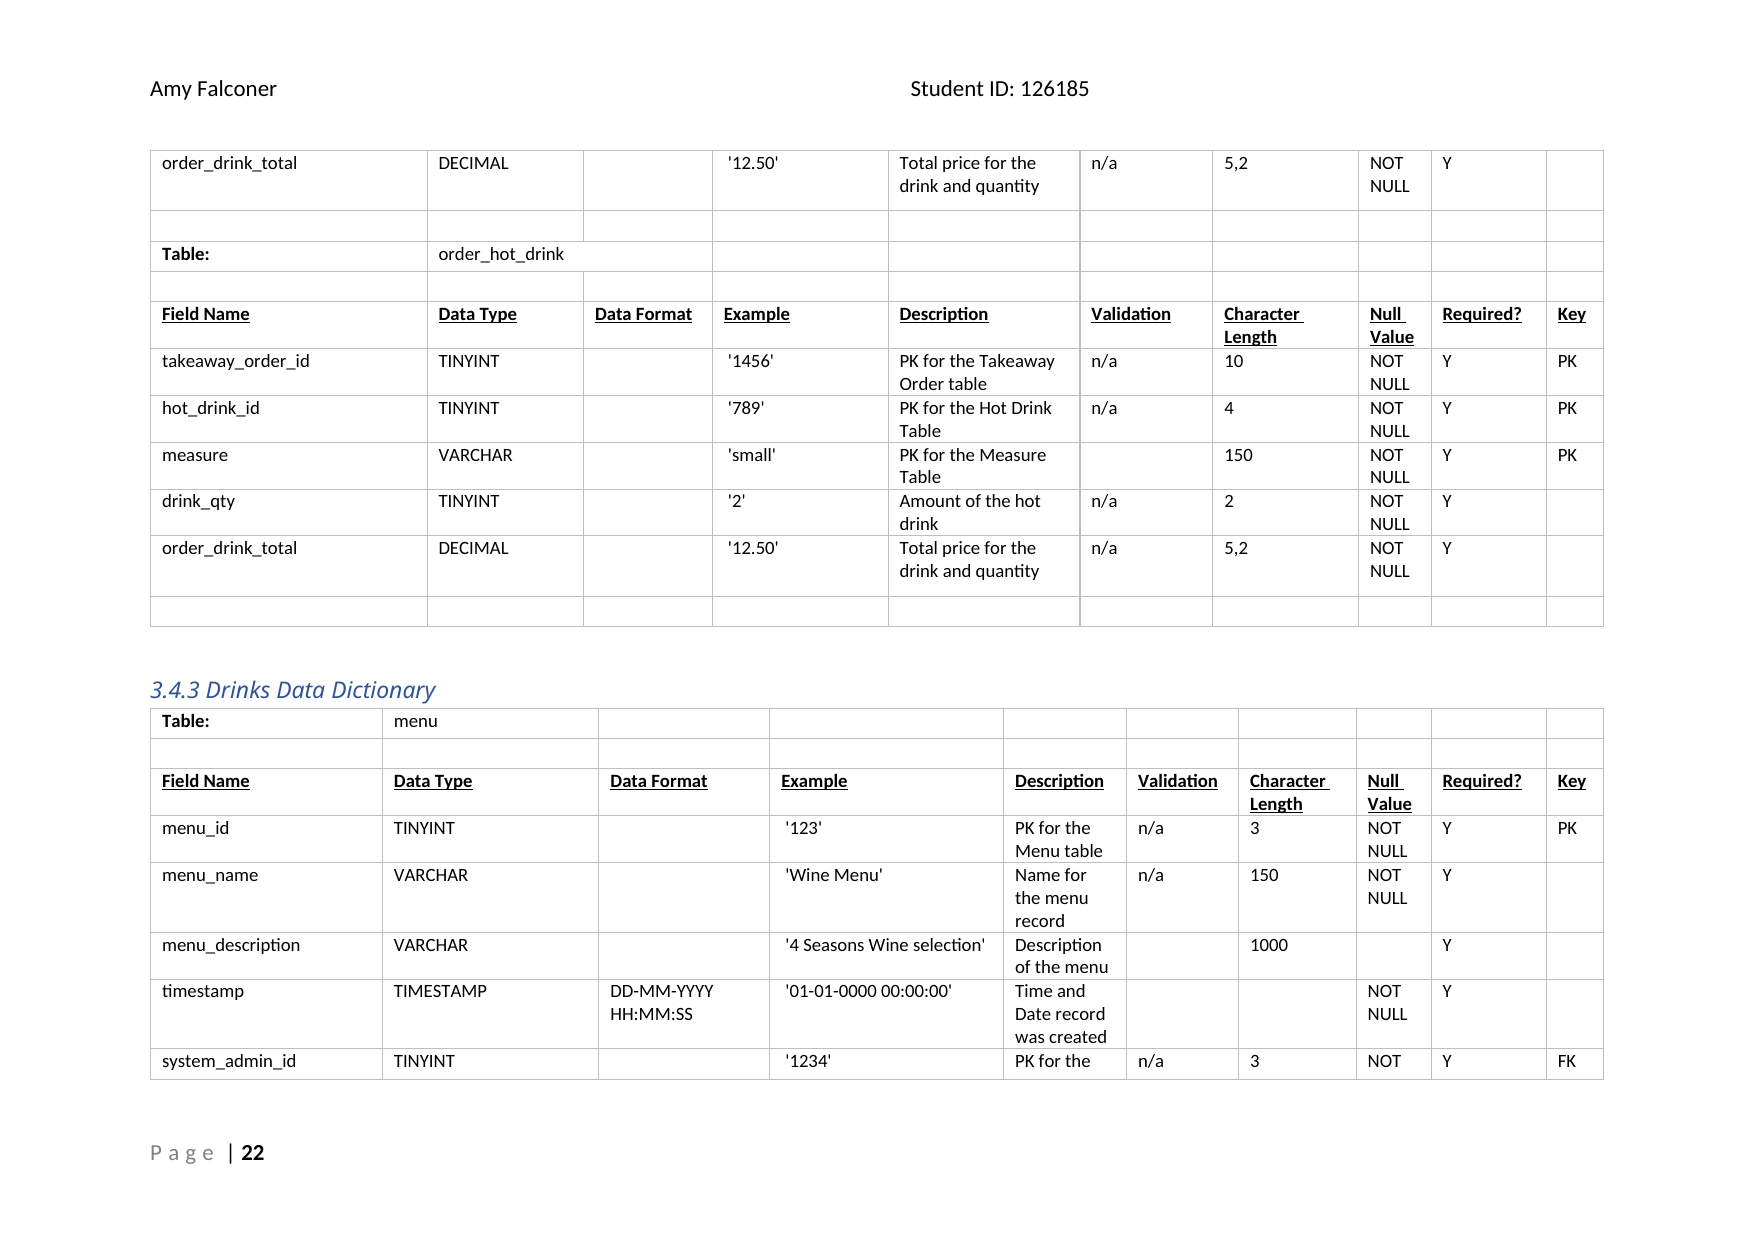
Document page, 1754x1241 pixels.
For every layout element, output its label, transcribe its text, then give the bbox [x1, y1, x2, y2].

table_cell Data Type [383, 769, 598, 815]
table_cell NOT NULL [1359, 151, 1431, 210]
table_cell [1547, 211, 1603, 241]
table_cell order_hot_drink [428, 242, 712, 271]
table_cell n/a [1081, 490, 1212, 535]
table_cell FK [1547, 1049, 1603, 1078]
table_cell [1357, 933, 1431, 978]
table_cell PK [1547, 443, 1603, 488]
table_cell Y [1432, 933, 1546, 978]
table_cell Key [1547, 769, 1603, 815]
table_cell [1081, 211, 1212, 241]
table_cell [713, 597, 888, 626]
table_cell PK [1547, 816, 1603, 862]
table_cell [151, 739, 382, 768]
table_cell PK [1547, 349, 1603, 395]
table_cell [1432, 211, 1546, 241]
table_cell Amount of the hot drink [889, 490, 1079, 535]
table_cell Y [1432, 151, 1546, 210]
table_cell [1004, 739, 1126, 768]
table_header menu [383, 709, 598, 738]
table_cell '1456' [713, 349, 888, 395]
table_cell [383, 739, 598, 768]
table_cell [584, 211, 712, 241]
table_cell [889, 211, 1079, 241]
table_cell NOT NULL [1357, 863, 1431, 932]
table_cell [1081, 443, 1212, 488]
table_cell NOT NULL [1359, 490, 1431, 535]
table_cell [428, 597, 583, 626]
table_cell Key [1547, 302, 1603, 348]
table_cell [1359, 211, 1431, 241]
table_cell Y [1432, 1049, 1546, 1078]
table_cell TIMESTAMP [383, 980, 598, 1048]
table_cell PK for the Hot Drink Table [889, 396, 1079, 442]
table_cell '01-01-0000 00:00:00' [770, 980, 1003, 1048]
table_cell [1004, 1049, 1126, 1078]
table_cell [584, 396, 712, 442]
table_cell 3 [1239, 816, 1356, 862]
table_cell hot_drink_id [151, 396, 427, 442]
table_cell 150 [1213, 443, 1358, 488]
table_cell n/a [1081, 349, 1212, 395]
table_cell 5,2 [1213, 151, 1358, 210]
table_cell Y [1432, 816, 1546, 862]
table_cell takeaway_order_id [151, 349, 427, 395]
table_cell [1213, 211, 1358, 241]
table_cell VARCHAR [428, 443, 583, 488]
table_cell PK for the Menu table [1004, 816, 1126, 862]
table_cell DD-MM-YYYY HH:MM:SS [599, 980, 769, 1048]
table_cell [1127, 933, 1238, 978]
table_header Table: [151, 709, 382, 738]
table_cell Required? [1432, 769, 1546, 815]
table_cell Y [1432, 349, 1546, 395]
table_cell TINYINT [383, 1049, 598, 1078]
table_cell [1547, 490, 1603, 535]
table_cell Name for the menu record [1004, 863, 1126, 932]
table_header [1004, 709, 1126, 738]
table_cell Validation [1127, 769, 1238, 815]
table_cell 1000 [1239, 933, 1356, 978]
table_cell Example [770, 769, 1003, 815]
table_cell [889, 272, 1079, 301]
table_cell [770, 739, 1003, 768]
table_cell Table: [151, 242, 427, 271]
table_cell [1213, 597, 1358, 626]
table_cell n/a [1081, 151, 1212, 210]
table_cell [713, 211, 888, 241]
table_cell [1547, 242, 1603, 271]
table_cell [1239, 739, 1356, 768]
table_cell 4 [1213, 396, 1358, 442]
table_cell [599, 933, 769, 978]
table_cell [584, 349, 712, 395]
table_cell [1547, 739, 1603, 768]
table_cell '789' [713, 396, 888, 442]
table_cell Y [1432, 863, 1546, 932]
table_cell [889, 242, 1079, 271]
table_cell 'small' [713, 443, 888, 488]
table_cell [1547, 151, 1603, 210]
table_cell VARCHAR [383, 933, 598, 978]
table_cell n/a [1081, 536, 1212, 596]
table_cell Validation [1081, 302, 1212, 348]
table_cell [1547, 272, 1603, 301]
table_cell Time and Date record was created [1004, 980, 1126, 1048]
table_cell Total price for the drink and quantity [889, 151, 1079, 210]
table_cell [1547, 863, 1603, 932]
table_cell n/a [1081, 396, 1212, 442]
table_cell [1547, 933, 1603, 978]
table_cell Y [1432, 490, 1546, 535]
table_cell Y [1432, 443, 1546, 488]
table_cell [1127, 980, 1238, 1048]
table_cell system_admin_id [151, 1049, 382, 1078]
table_cell TINYINT [428, 396, 583, 442]
table_cell [1432, 242, 1546, 271]
table_cell Example [713, 302, 888, 348]
table_cell 5,2 [1213, 536, 1358, 596]
table_cell Null Value [1357, 769, 1431, 815]
table_cell Field Name [151, 769, 382, 815]
table_cell 150 [1239, 863, 1356, 932]
table_cell Null Value [1359, 302, 1431, 348]
table_cell [584, 151, 712, 210]
table_cell [1081, 597, 1212, 626]
table_header [599, 709, 769, 738]
table_cell Description of the menu [1004, 933, 1126, 978]
table_cell [1432, 597, 1546, 626]
table_cell [1357, 739, 1431, 768]
table_cell [599, 863, 769, 932]
table_header [1239, 709, 1356, 738]
table_cell Data Type [428, 302, 583, 348]
table_cell Description [1004, 769, 1126, 815]
table_cell [1127, 739, 1238, 768]
table_cell n/a [1127, 863, 1238, 932]
table_cell [584, 597, 712, 626]
table_cell TINYINT [383, 816, 598, 862]
table_cell NOT NULL [1357, 980, 1431, 1048]
table_cell NOT NULL [1359, 443, 1431, 488]
table_cell [1359, 597, 1431, 626]
table_cell [1359, 242, 1431, 271]
table_header [770, 709, 1003, 738]
table_cell [584, 443, 712, 488]
table_cell 'Wine Menu' [770, 863, 1003, 932]
table_cell [889, 597, 1079, 626]
table_cell PK for the Takeaway Order table [889, 349, 1079, 395]
table_cell TINYINT [428, 490, 583, 535]
table_cell NOT NULL [1357, 816, 1431, 862]
table_header [1127, 709, 1238, 738]
table_cell [584, 490, 712, 535]
table_cell menu_name [151, 863, 382, 932]
subtitle 3.4.3 Drinks Data Dictionary [150, 674, 1604, 705]
table_cell 3 [1239, 1049, 1356, 1078]
table_cell PK [1547, 396, 1603, 442]
table_cell [151, 597, 427, 626]
table_cell [599, 816, 769, 862]
table_cell n/a [1127, 816, 1238, 862]
table_cell Field Name [151, 302, 427, 348]
table_cell '2' [713, 490, 888, 535]
table_cell order_drink_total [151, 151, 427, 210]
table_header [1357, 709, 1431, 738]
table_cell NOT NULL [1357, 1049, 1431, 1078]
table_cell [713, 242, 888, 271]
table_cell drink_qty [151, 490, 427, 535]
table_cell [713, 272, 888, 301]
table_cell timestamp [151, 980, 382, 1048]
table_cell '12.50' [713, 151, 888, 210]
table_cell [1213, 272, 1358, 301]
table_cell [584, 272, 712, 301]
table_cell Character Length [1213, 302, 1358, 348]
table_cell [1081, 242, 1212, 271]
table_cell [1359, 272, 1431, 301]
table_cell [428, 211, 583, 241]
table_cell [584, 536, 712, 596]
table_cell [1432, 739, 1546, 768]
table_cell VARCHAR [383, 863, 598, 932]
table_cell measure [151, 443, 427, 488]
table_cell [1239, 980, 1356, 1048]
table_cell order_drink_total [151, 536, 427, 596]
table_cell 2 [1213, 490, 1358, 535]
table_cell Data Format [599, 769, 769, 815]
table_cell TINYINT [428, 349, 583, 395]
table_cell [151, 272, 427, 301]
table_cell NOT NULL [1359, 349, 1431, 395]
table_cell Description [889, 302, 1079, 348]
table_cell DECIMAL [428, 536, 583, 596]
table_cell [1081, 272, 1212, 301]
table_header [1547, 709, 1603, 738]
table_cell [599, 739, 769, 768]
table_cell Y [1432, 396, 1546, 442]
table_cell [1547, 980, 1603, 1048]
table_cell NOT NULL [1359, 536, 1431, 596]
table_cell Y [1432, 536, 1546, 596]
table_cell Y [1432, 980, 1546, 1048]
table_cell NOT NULL [1359, 396, 1431, 442]
table_cell '1234' [770, 1049, 1003, 1078]
table_cell n/a [1127, 1049, 1238, 1078]
table_cell Data Format [584, 302, 712, 348]
table_cell menu_id [151, 816, 382, 862]
table_cell [1432, 272, 1546, 301]
table_cell Character Length [1239, 769, 1356, 815]
table_cell [1547, 597, 1603, 626]
table_cell [151, 211, 427, 241]
table_cell menu_description [151, 933, 382, 978]
table_cell [428, 272, 583, 301]
table_cell PK for the Measure Table [889, 443, 1079, 488]
table_cell [599, 1049, 769, 1078]
table_cell Required? [1432, 302, 1546, 348]
table_cell [1213, 242, 1358, 271]
table_header [1432, 709, 1546, 738]
table_cell 10 [1213, 349, 1358, 395]
table_cell Total price for the drink and quantity [889, 536, 1079, 596]
table_cell '4 Seasons Wine selection' [770, 933, 1003, 978]
table_cell [1547, 536, 1603, 596]
table_cell '12.50' [713, 536, 888, 596]
table_cell DECIMAL [428, 151, 583, 210]
table_cell '123' [770, 816, 1003, 862]
